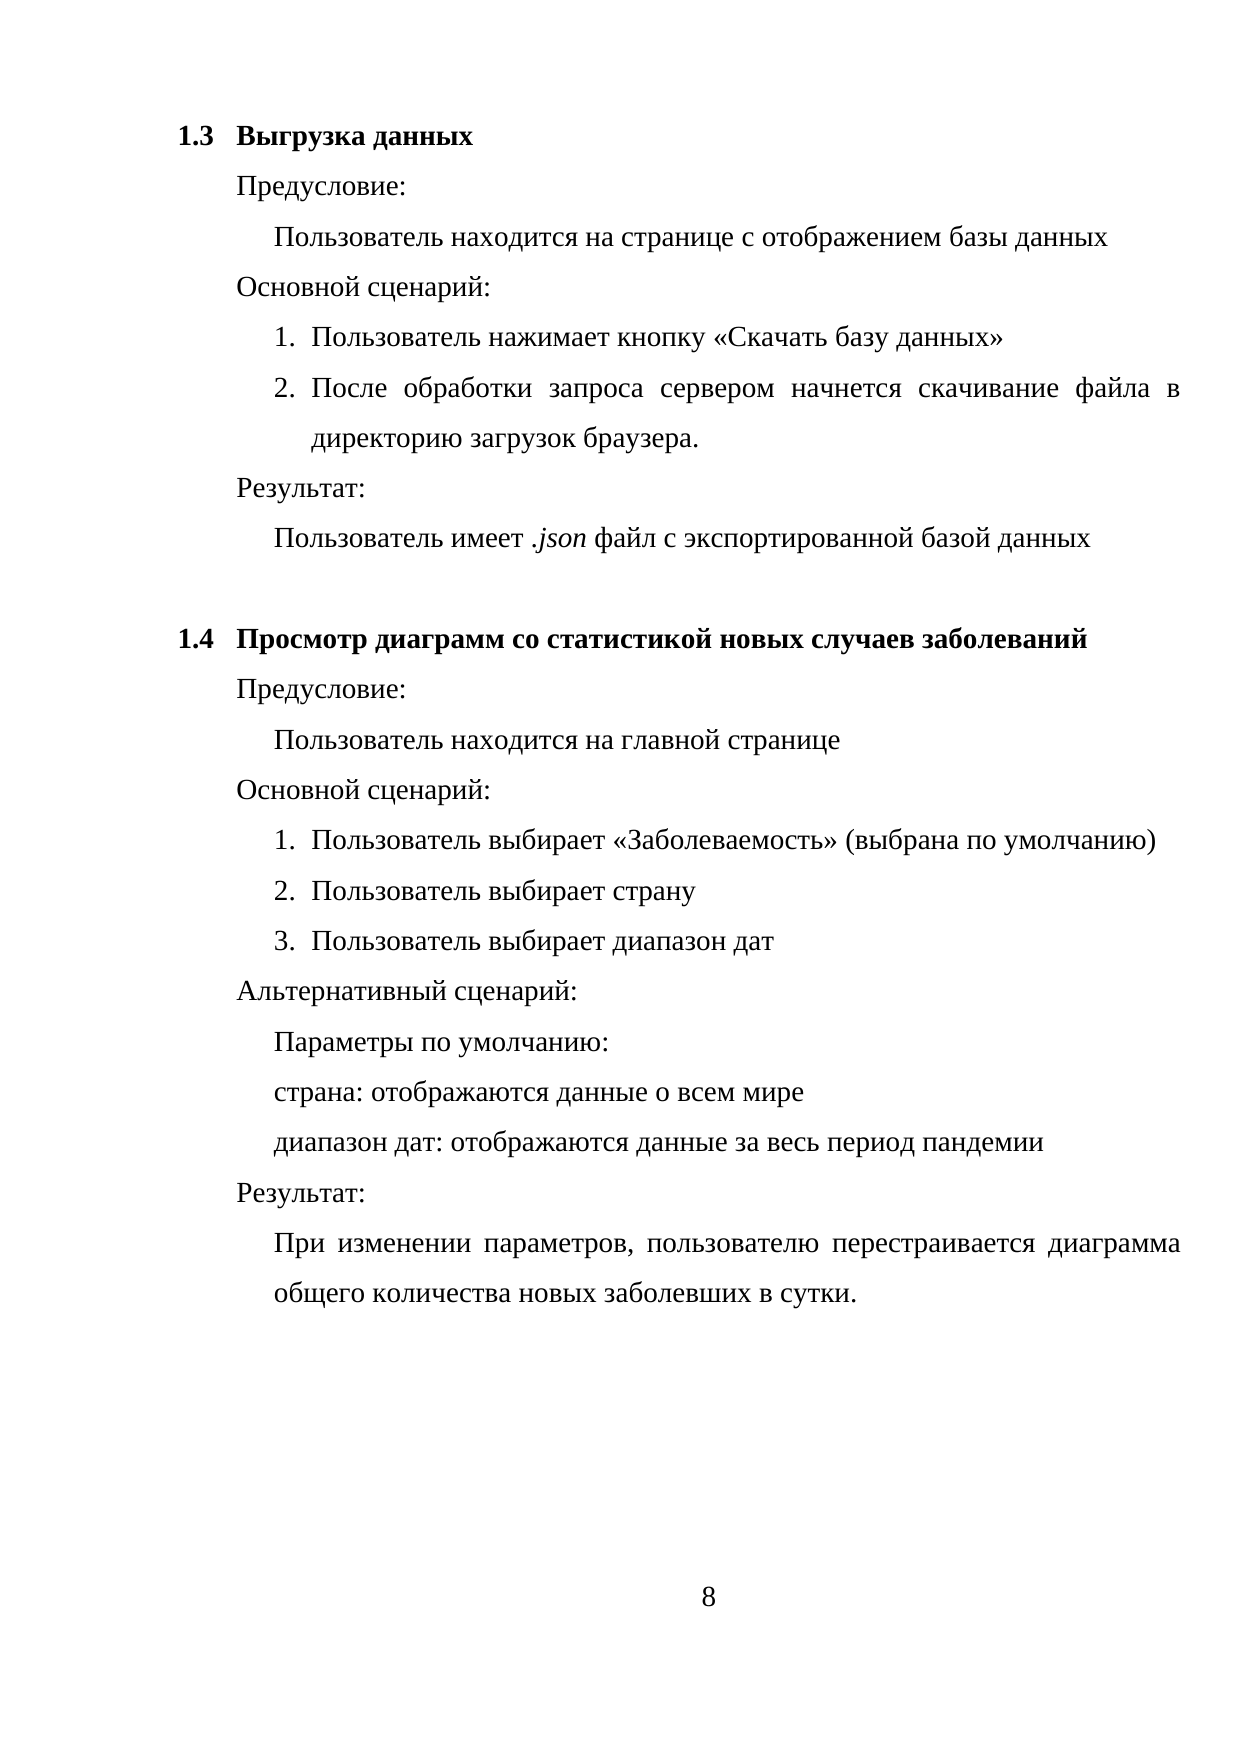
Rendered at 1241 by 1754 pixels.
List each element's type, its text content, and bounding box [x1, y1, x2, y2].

text При изменении параметров, пользователю перестраивается диаграмма общего количества новых заболевших в сутки. [274, 1225, 1181, 1309]
list Пользователь выбирает «Заболеваемость» (выбрана по умолчанию) [274, 822, 1181, 856]
text Параметры по умолчанию: [274, 1024, 1181, 1057]
text Альтернативный сценарий: [236, 973, 1181, 1007]
text Пользователь имеет .json файл с экспортированной базой данных [274, 521, 1181, 554]
text диапазон дат: отображаются данные за весь период пандемии [274, 1124, 1181, 1158]
text страна: отображаются данные о всем мире [274, 1074, 1181, 1108]
text Результат: [236, 1175, 1181, 1208]
list Пользователь выбирает диапазон дат [274, 923, 1181, 957]
list Пользователь выбирает страну [274, 873, 1181, 906]
text Предусловие: [236, 672, 1181, 705]
text Предусловие: [177, 168, 1181, 202]
text Результат: [177, 470, 1181, 504]
list После обработки запроса сервером начнется скачивание файла в директорию загрузок браузера. [274, 370, 1181, 453]
text Пользователь находится на странице с отображением базы данных [274, 219, 1181, 252]
text Основной сценарий: [236, 772, 1181, 806]
subtitle Просмотр диаграмм со статистикой новых случаев заболеваний [177, 621, 1181, 655]
list Пользователь нажимает кнопку «Скачать базу данных» [274, 319, 1181, 353]
subtitle Выгрузка данных [177, 118, 1181, 152]
text Пользователь находится на главной странице [274, 722, 1181, 755]
text Основной сценарий: [177, 269, 1181, 303]
